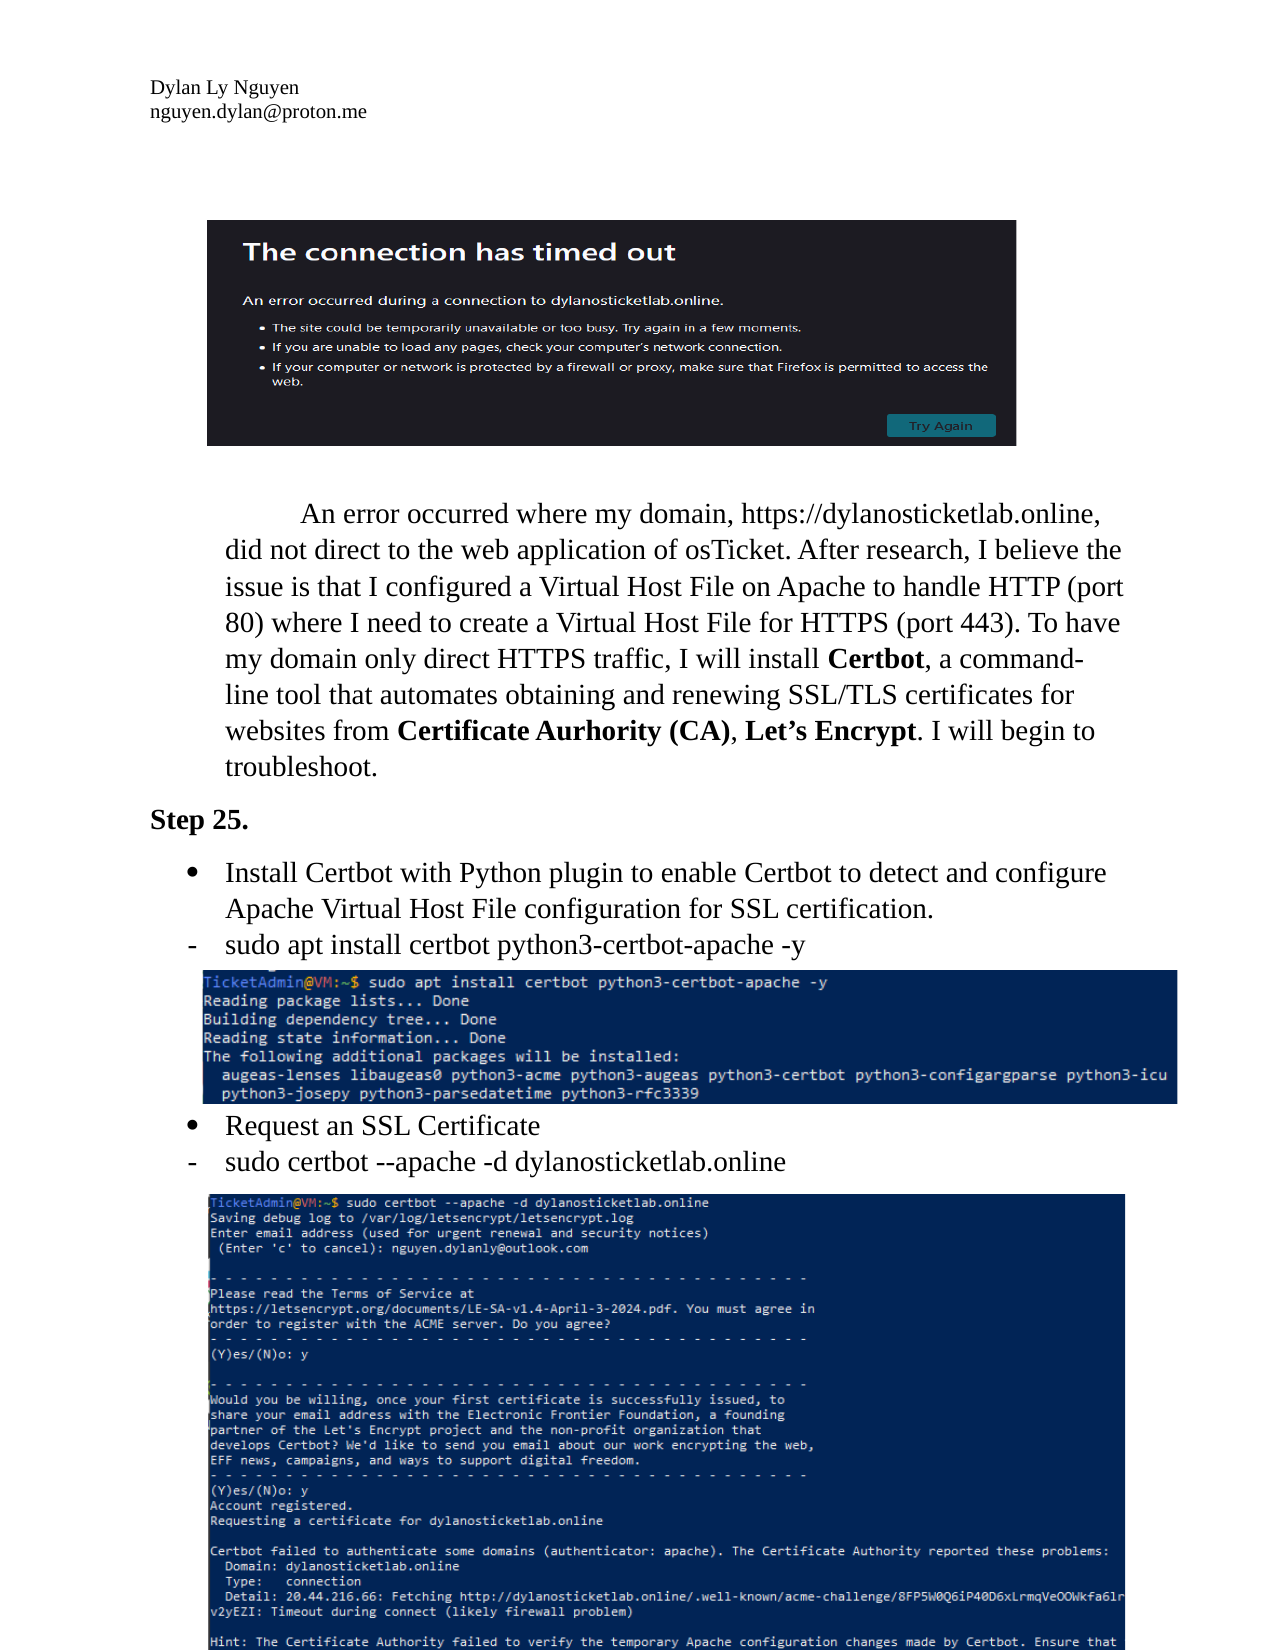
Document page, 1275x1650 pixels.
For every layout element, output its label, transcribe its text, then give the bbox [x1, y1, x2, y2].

list sudo apt install certbot python3-certbot-apache -y [187, 927, 1125, 961]
picture [207, 220, 1017, 446]
text Step 25. [150, 802, 1125, 836]
list Install Certbot with Python plugin to enable Certbot to detect and configure Apache Virtual Host File configuration for SSL certification. [187, 855, 1125, 925]
list An error occurred where my domain, https://dylanosticketlab.online, did not direct to the web application of osTicket. After research, I believe the issue is that I configured a Virtual Host File on Apache to handle HTTP (port 80) where I need to create a Virtual Host File for HTTPS (port 443). To have my domain only direct HTTPS traffic, I will install Certbot, a command-line tool that automates obtaining and renewing SSL/TLS certificates for websites from Certificate Aurhority (CA), Let’s Encrypt. I will begin to troubleshoot. [225, 496, 1125, 783]
list sudo certbot --apache -d dylanosticketlab.online [187, 1144, 1125, 1178]
list Request an SSL Certificate [187, 1108, 1125, 1142]
picture [208, 1194, 1125, 1650]
picture [202, 970, 1178, 1104]
